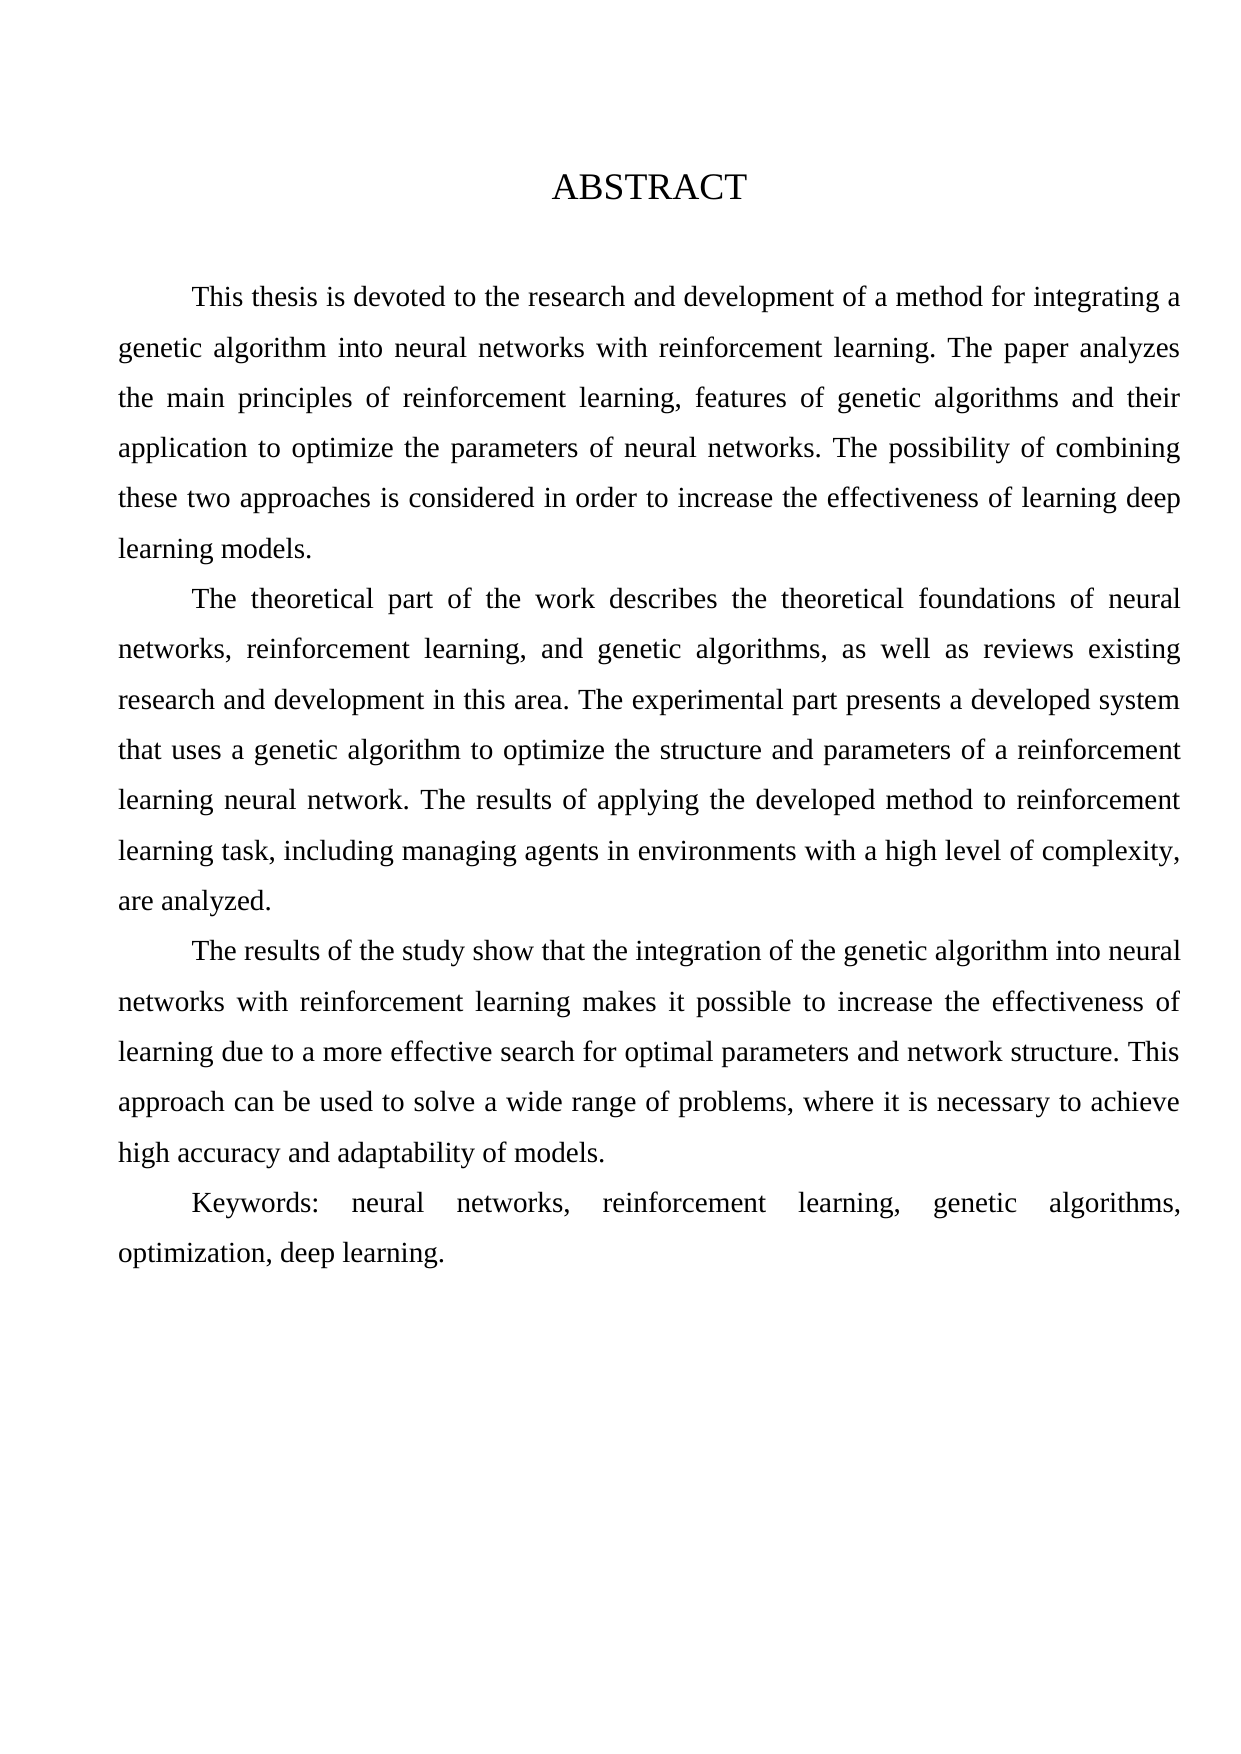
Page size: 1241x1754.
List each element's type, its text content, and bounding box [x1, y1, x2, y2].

text This thesis is devoted to the research and development of a method for integrating a genetic algorithm into neural networks with reinforcement learning. The paper analyzes the main principles of reinforcement learning, features of genetic algorithms and their application to optimize the parameters of neural networks. The possibility of combining these two approaches is considered in order to increase the effectiveness of learning deep learning models. [118, 279, 1182, 564]
text The theoretical part of the work describes the theoretical foundations of neural networks, reinforcement learning, and genetic algorithms, as well as reviews existing research and development in this area. The experimental part presents a developed system that uses a genetic algorithm to optimize the structure and parameters of a reinforcement learning neural network. The results of applying the developed method to reinforcement learning task, including managing agents in environments with a high level of complexity, are analyzed. [118, 581, 1182, 917]
text The results of the study show that the integration of the genetic algorithm into neural networks with reinforcement learning makes it possible to increase the effectiveness of learning due to a more effective search for optimal parameters and network structure. This approach can be used to solve a wide range of problems, where it is necessary to achieve high accuracy and adaptability of models. [118, 933, 1182, 1168]
text Keywords: neural networks, reinforcement learning, genetic algorithms, optimization, deep learning. [118, 1185, 1182, 1269]
subtitle ABSTRACT [146, 164, 1152, 208]
